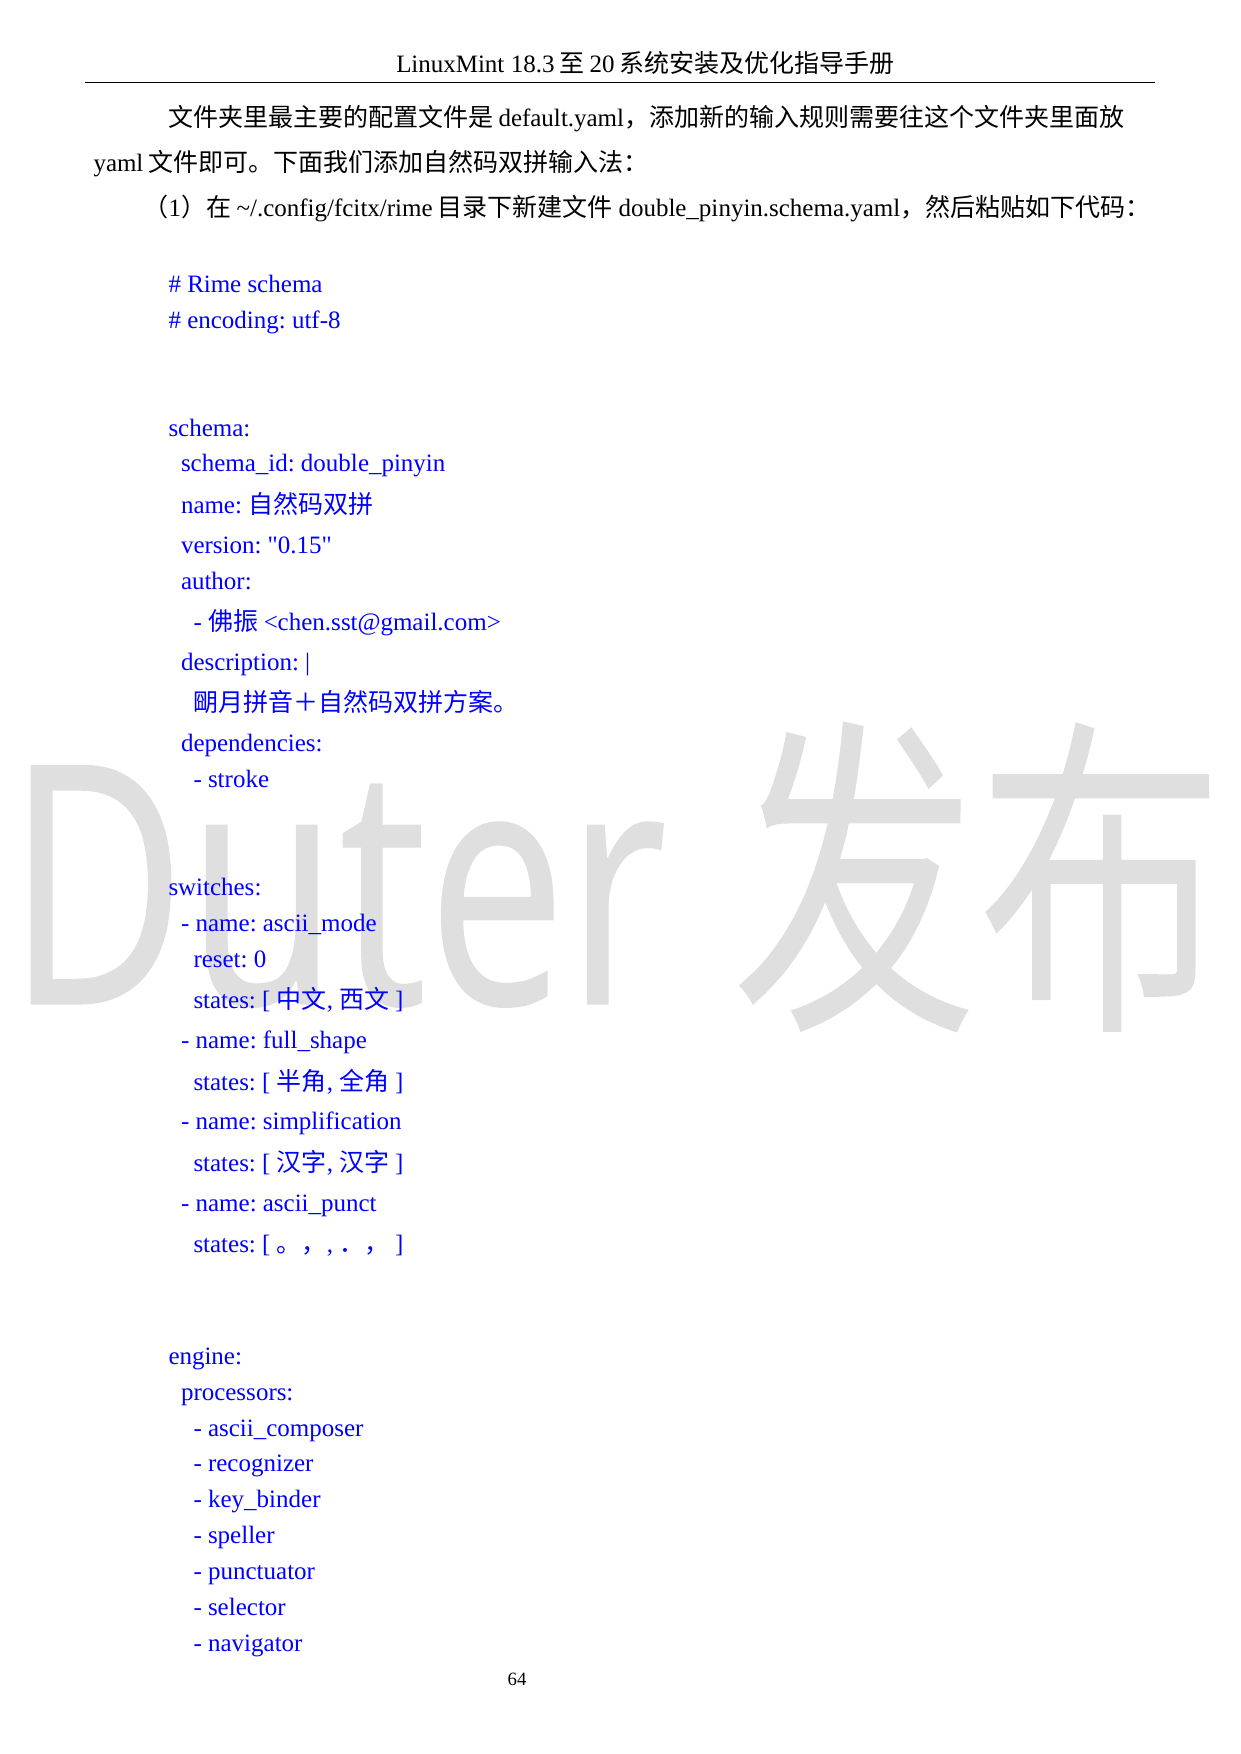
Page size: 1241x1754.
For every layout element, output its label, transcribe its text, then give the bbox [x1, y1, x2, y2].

text - 佛振 <chen.sst@gmail.com> [93, 602, 1147, 638]
text - name: simplification [93, 1106, 1147, 1135]
text states: [ 中文, 西文 ] [93, 980, 1147, 1016]
text schema_id: double_pinyin [93, 448, 1147, 477]
text - name: full_shape [93, 1025, 1147, 1054]
text version: "0.15" [93, 530, 1147, 558]
text schema: [93, 413, 1147, 441]
text # encoding: utf-8 [93, 305, 1147, 333]
text - stroke [93, 764, 1147, 793]
text states: [ 。，, ．， ] [93, 1223, 1147, 1260]
text - punctuator [93, 1556, 1147, 1585]
text - ascii_composer [93, 1413, 1147, 1441]
text author: [93, 566, 1147, 594]
text - selector [93, 1592, 1147, 1621]
text # Rime schema [93, 269, 1147, 298]
text dependencies: [93, 728, 1147, 757]
text reset: 0 [93, 944, 1147, 973]
text - speller [93, 1520, 1147, 1549]
text states: [ 半角, 全角 ] [93, 1061, 1147, 1097]
text states: [ 汉字, 汉字 ] [93, 1142, 1147, 1178]
text switches: [93, 872, 1147, 901]
text - key_binder [93, 1484, 1147, 1513]
text name: 自然码双拼 [93, 484, 1147, 521]
text 朙月拼音＋自然码双拼方案。 [93, 683, 1147, 719]
text - name: ascii_punct [93, 1188, 1147, 1216]
text description: | [93, 647, 1147, 676]
text - recognizer [93, 1448, 1147, 1477]
text - name: ascii_mode [93, 908, 1147, 937]
text （1）在 ~/.config/fcitx/rime目录下新建文件 double_pinyin.schema.yaml，然后粘贴如下代码： [93, 188, 1147, 224]
text engine: [93, 1341, 1147, 1369]
text 文件夹里最主要的配置文件是default.yaml，添加新的输入规则需要往这个文件夹里面放yaml文件即可。下面我们添加自然码双拼输入法： [93, 97, 1147, 178]
text - navigator [93, 1628, 1147, 1657]
text processors: [93, 1377, 1147, 1405]
